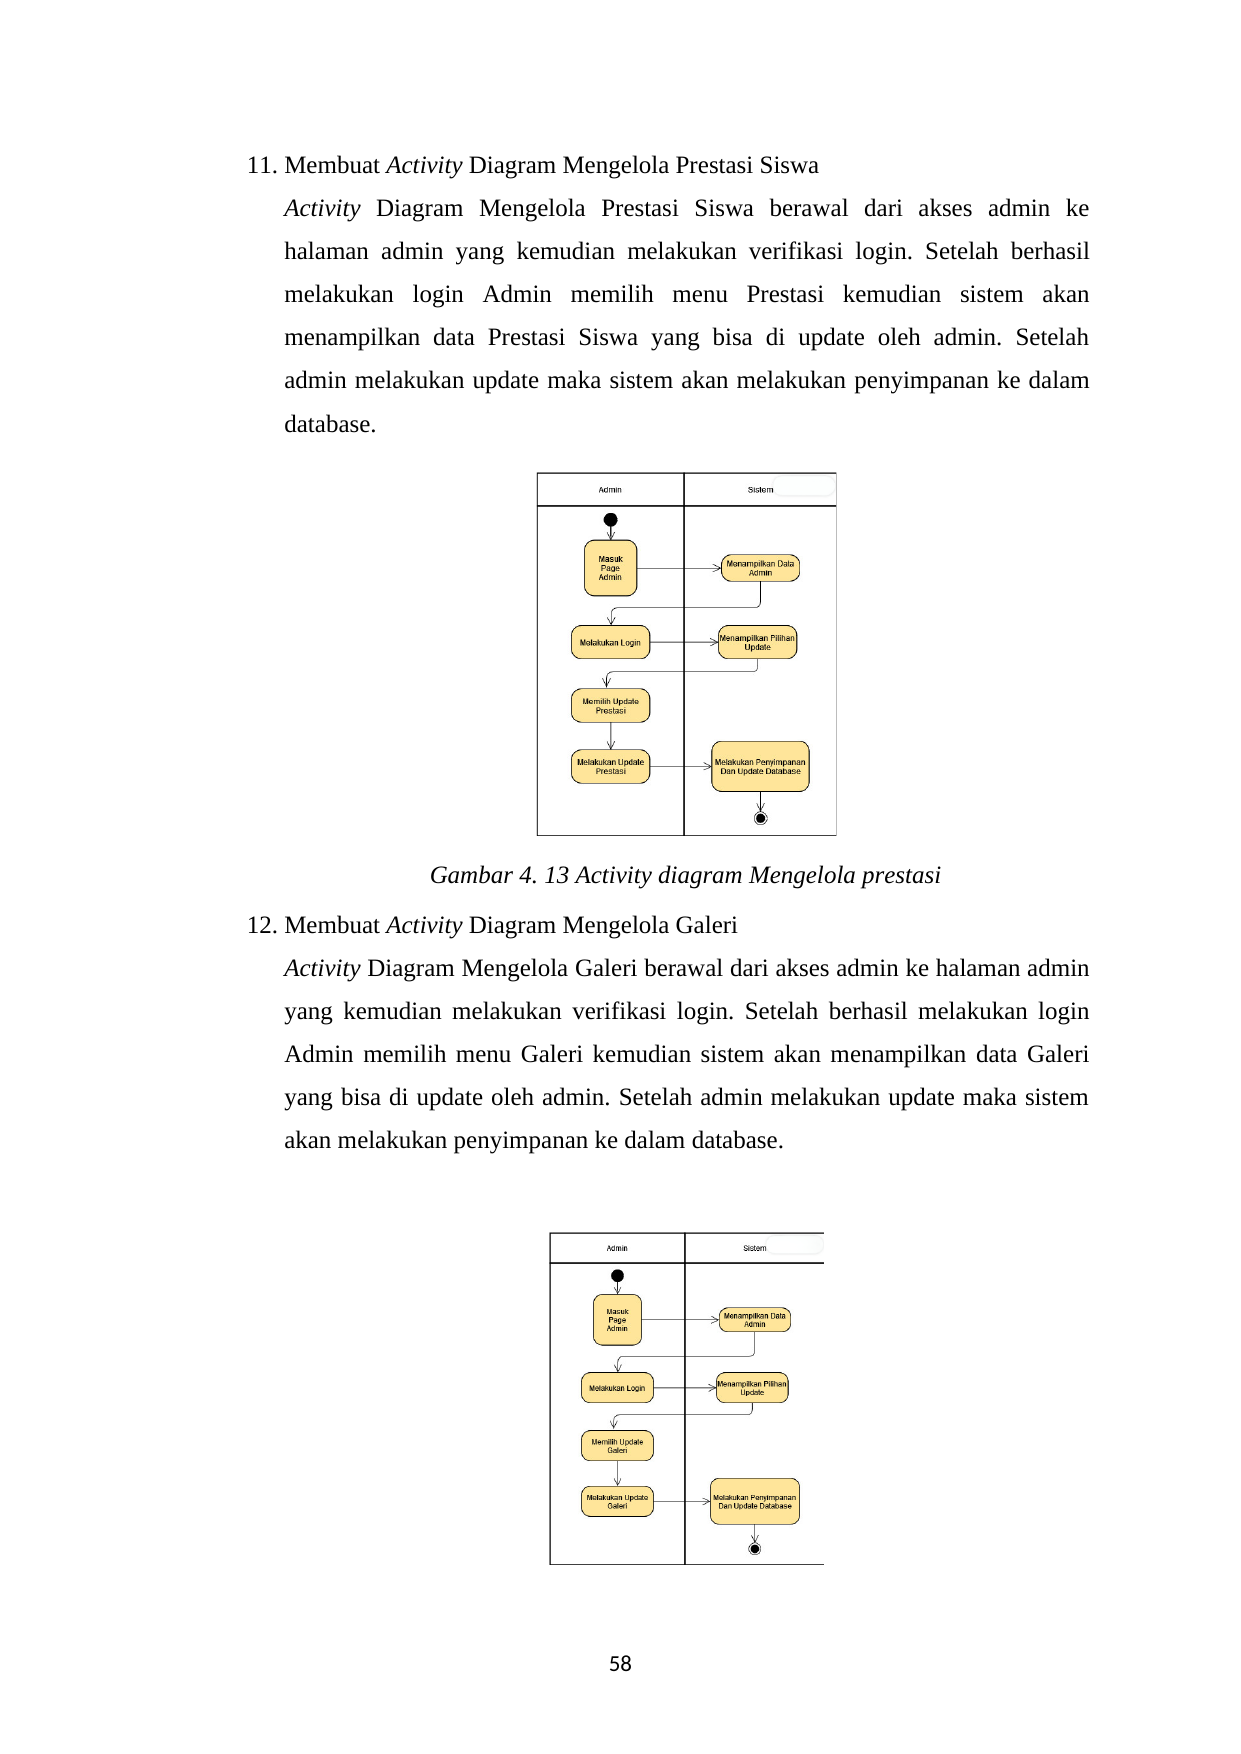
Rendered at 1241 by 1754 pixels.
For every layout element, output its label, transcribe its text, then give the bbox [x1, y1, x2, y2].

picture [549, 1232, 824, 1565]
list Membuat Activity Diagram Mengelola Prestasi Siswa [247, 150, 1090, 179]
list Activity Diagram Mengelola Prestasi Siswa berawal dari akses admin ke halaman admin yang kemudian melakukan verifikasi login. Setelah berhasil melakukan login Admin memilih menu Prestasi kemudian sistem akan menampilkan data Prestasi Siswa yang bisa di update oleh admin. Setelah admin melakukan update maka sistem akan melakukan penyimpanan ke dalam database. [284, 193, 1090, 437]
picture [536, 472, 837, 836]
text Gambar 4. 13 Activity diagram Mengelola prestasi [283, 860, 1090, 889]
list Membuat Activity Diagram Mengelola Galeri [247, 910, 1090, 939]
list Activity Diagram Mengelola Galeri berawal dari akses admin ke halaman admin yang kemudian melakukan verifikasi login. Setelah berhasil melakukan login Admin memilih menu Galeri kemudian sistem akan menampilkan data Galeri yang bisa di update oleh admin. Setelah admin melakukan update maka sistem akan melakukan penyimpanan ke dalam database. [284, 953, 1090, 1154]
